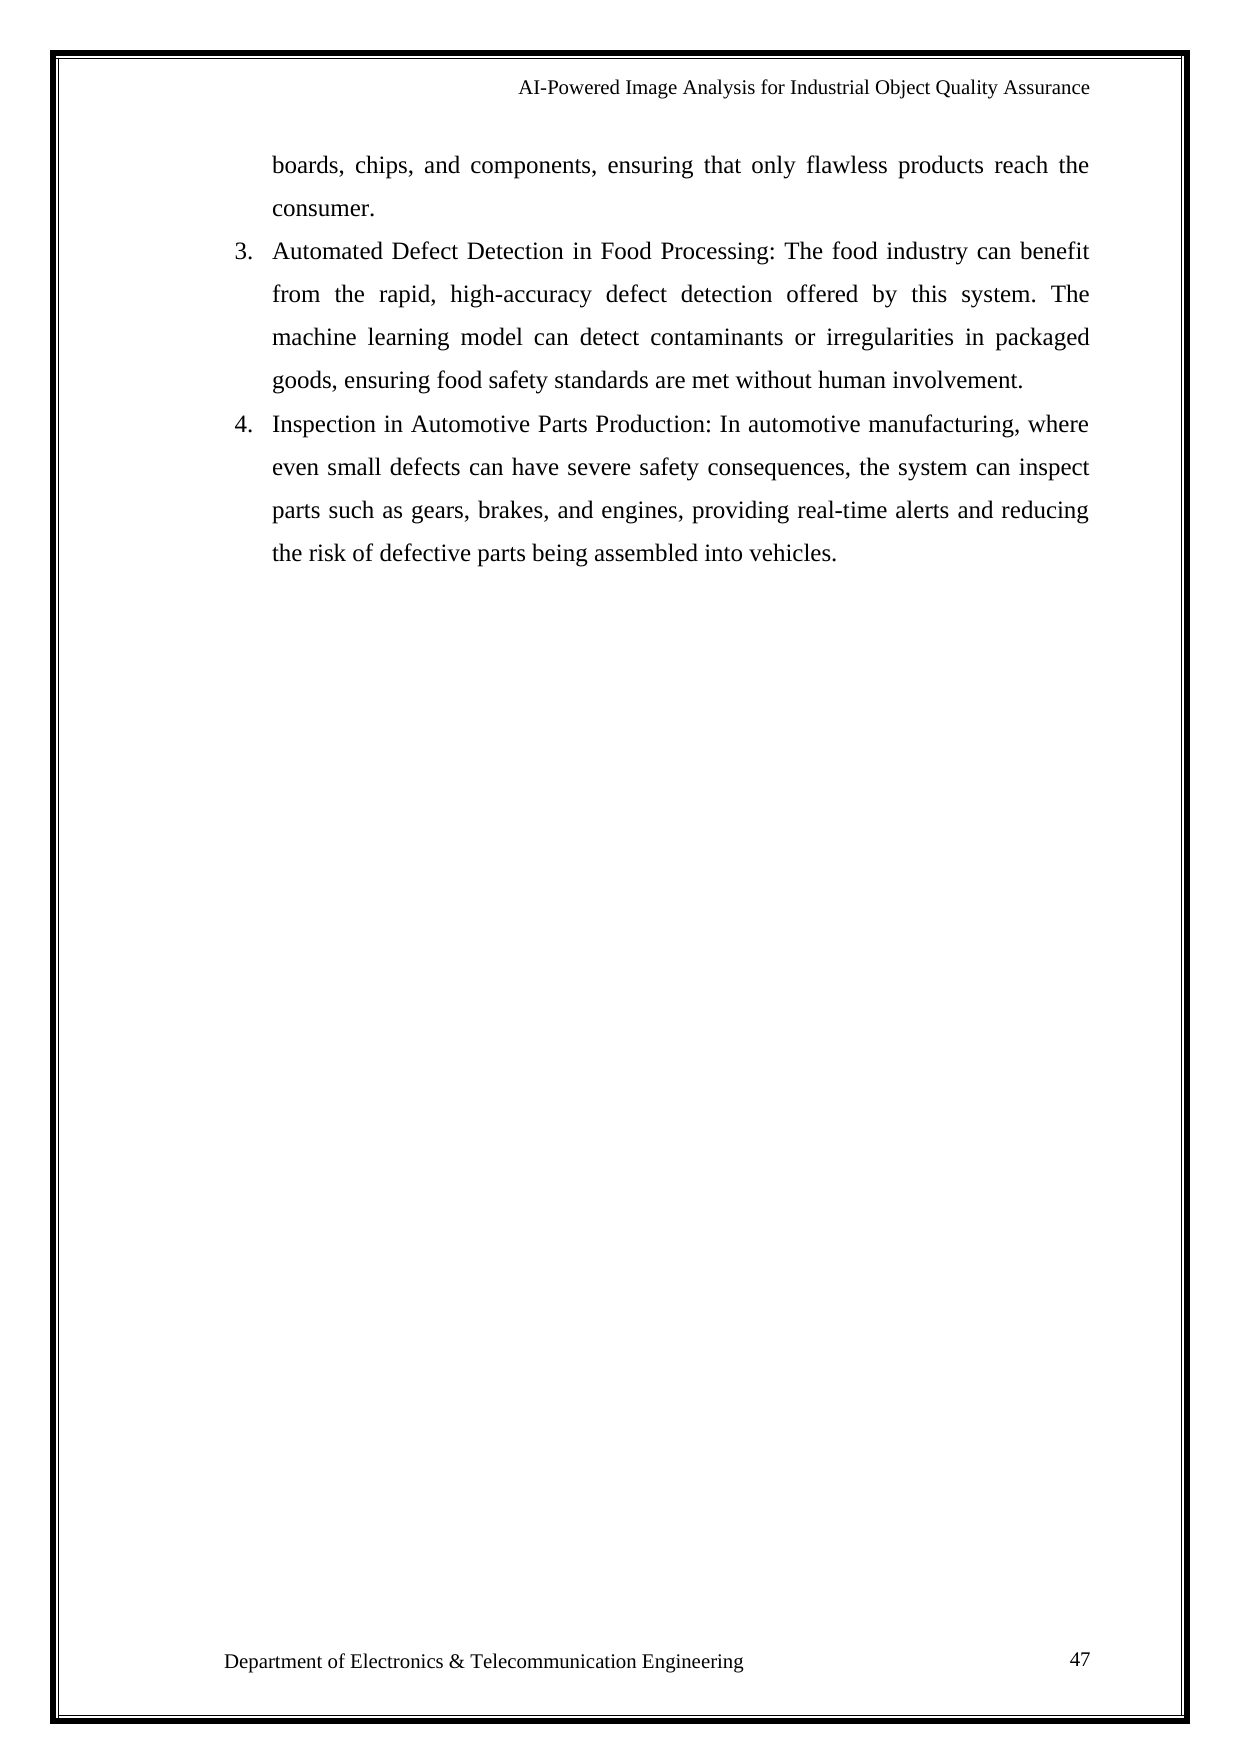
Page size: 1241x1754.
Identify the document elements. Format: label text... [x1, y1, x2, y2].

list Inspection in Automotive Parts Production: In automotive manufacturing, where even small defects can have severe safety consequences, the system can inspect parts such as gears, brakes, and engines, providing real-time alerts and reducing the risk of defective parts being assembled into vehicles. [234, 409, 1090, 567]
list Automated Defect Detection in Food Processing: The food industry can benefit from the rapid, high-accuracy defect detection offered by this system. The machine learning model can detect contaminants or irregularities in packaged goods, ensuring food safety standards are met without human involvement. [234, 236, 1090, 394]
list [234, 150, 1090, 222]
